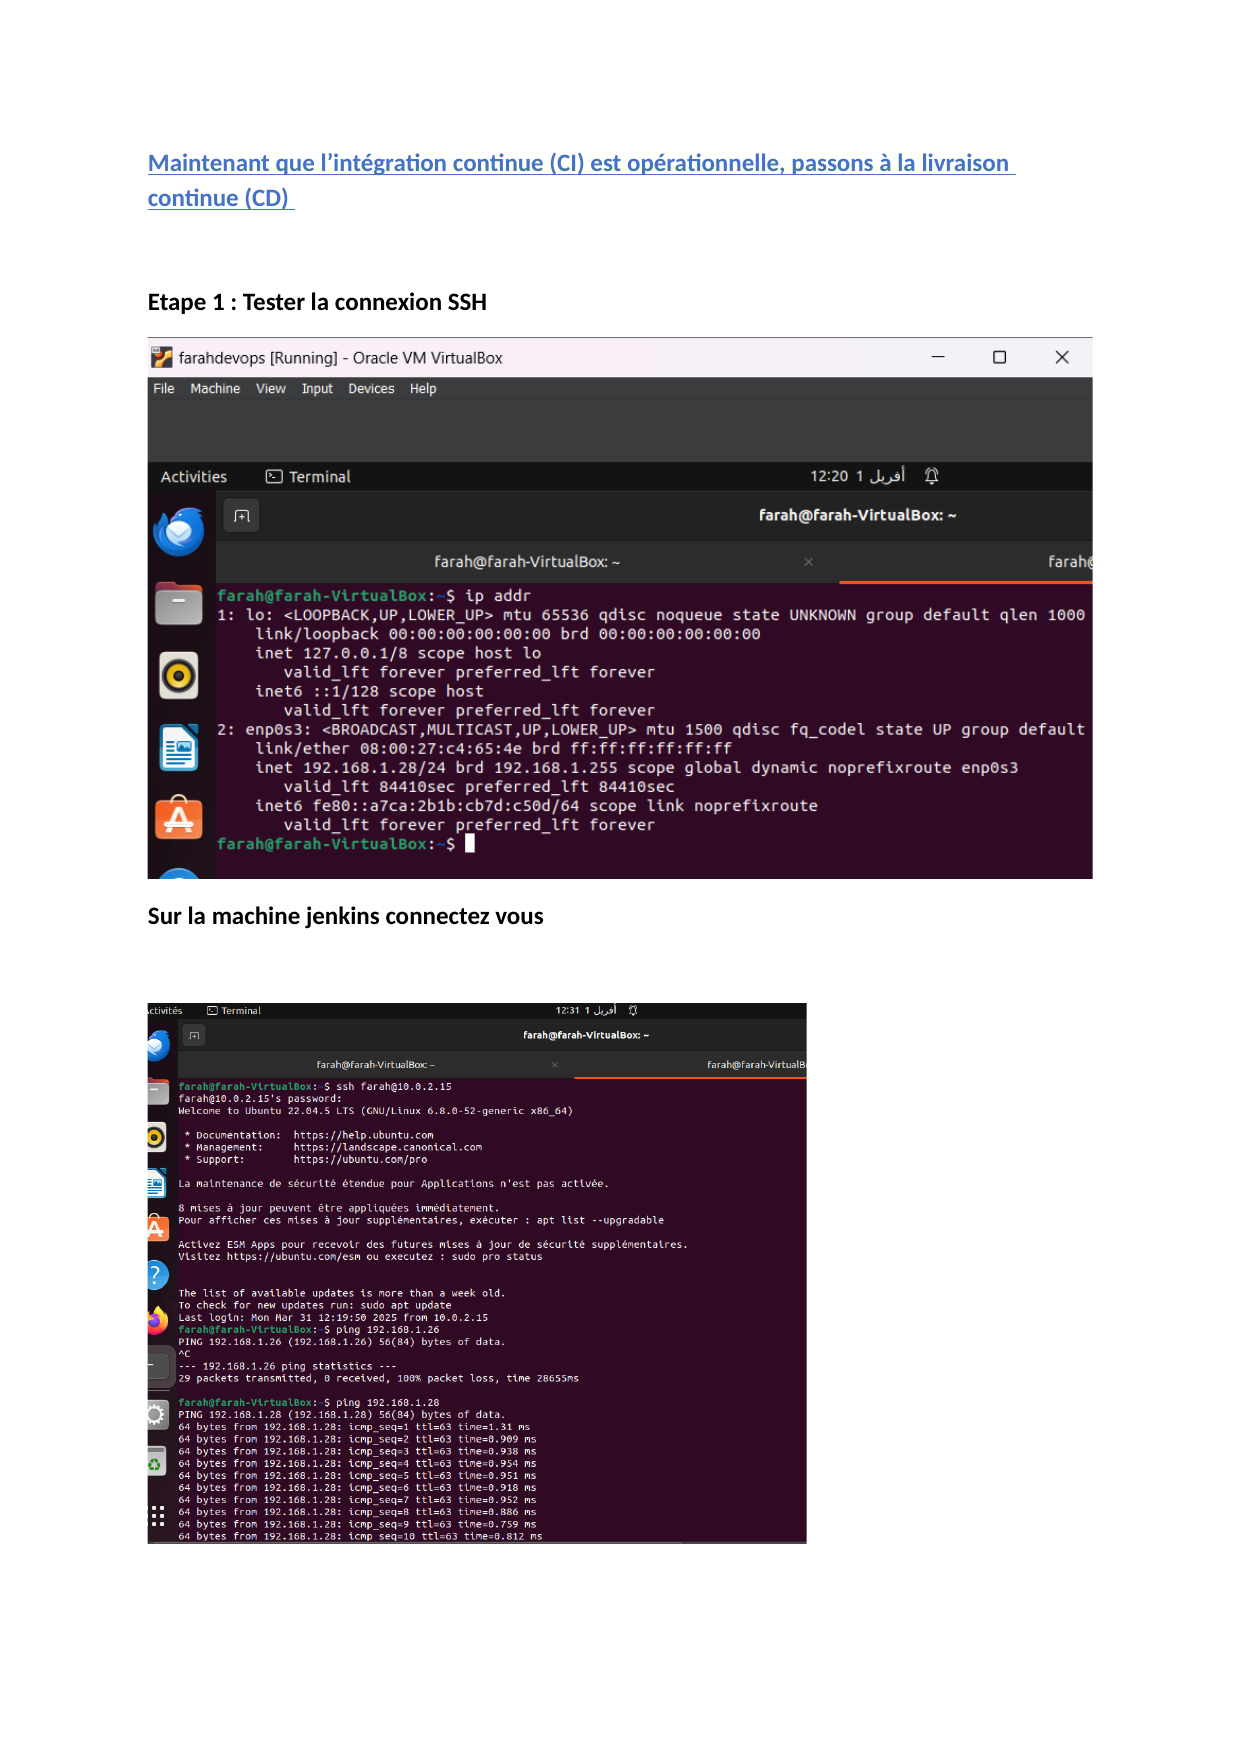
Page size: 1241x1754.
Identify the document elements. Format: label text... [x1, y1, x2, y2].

picture [147, 337, 1093, 879]
picture [147, 1003, 807, 1544]
text Maintenant que l’intégration continue (CI) est opérationnelle, passons à la livraison continue (CD) [148, 148, 1093, 213]
text Sur la machine jenkins connectez vous [148, 900, 1093, 931]
text Etape 1 : Tester la connexion SSH [148, 286, 1093, 316]
